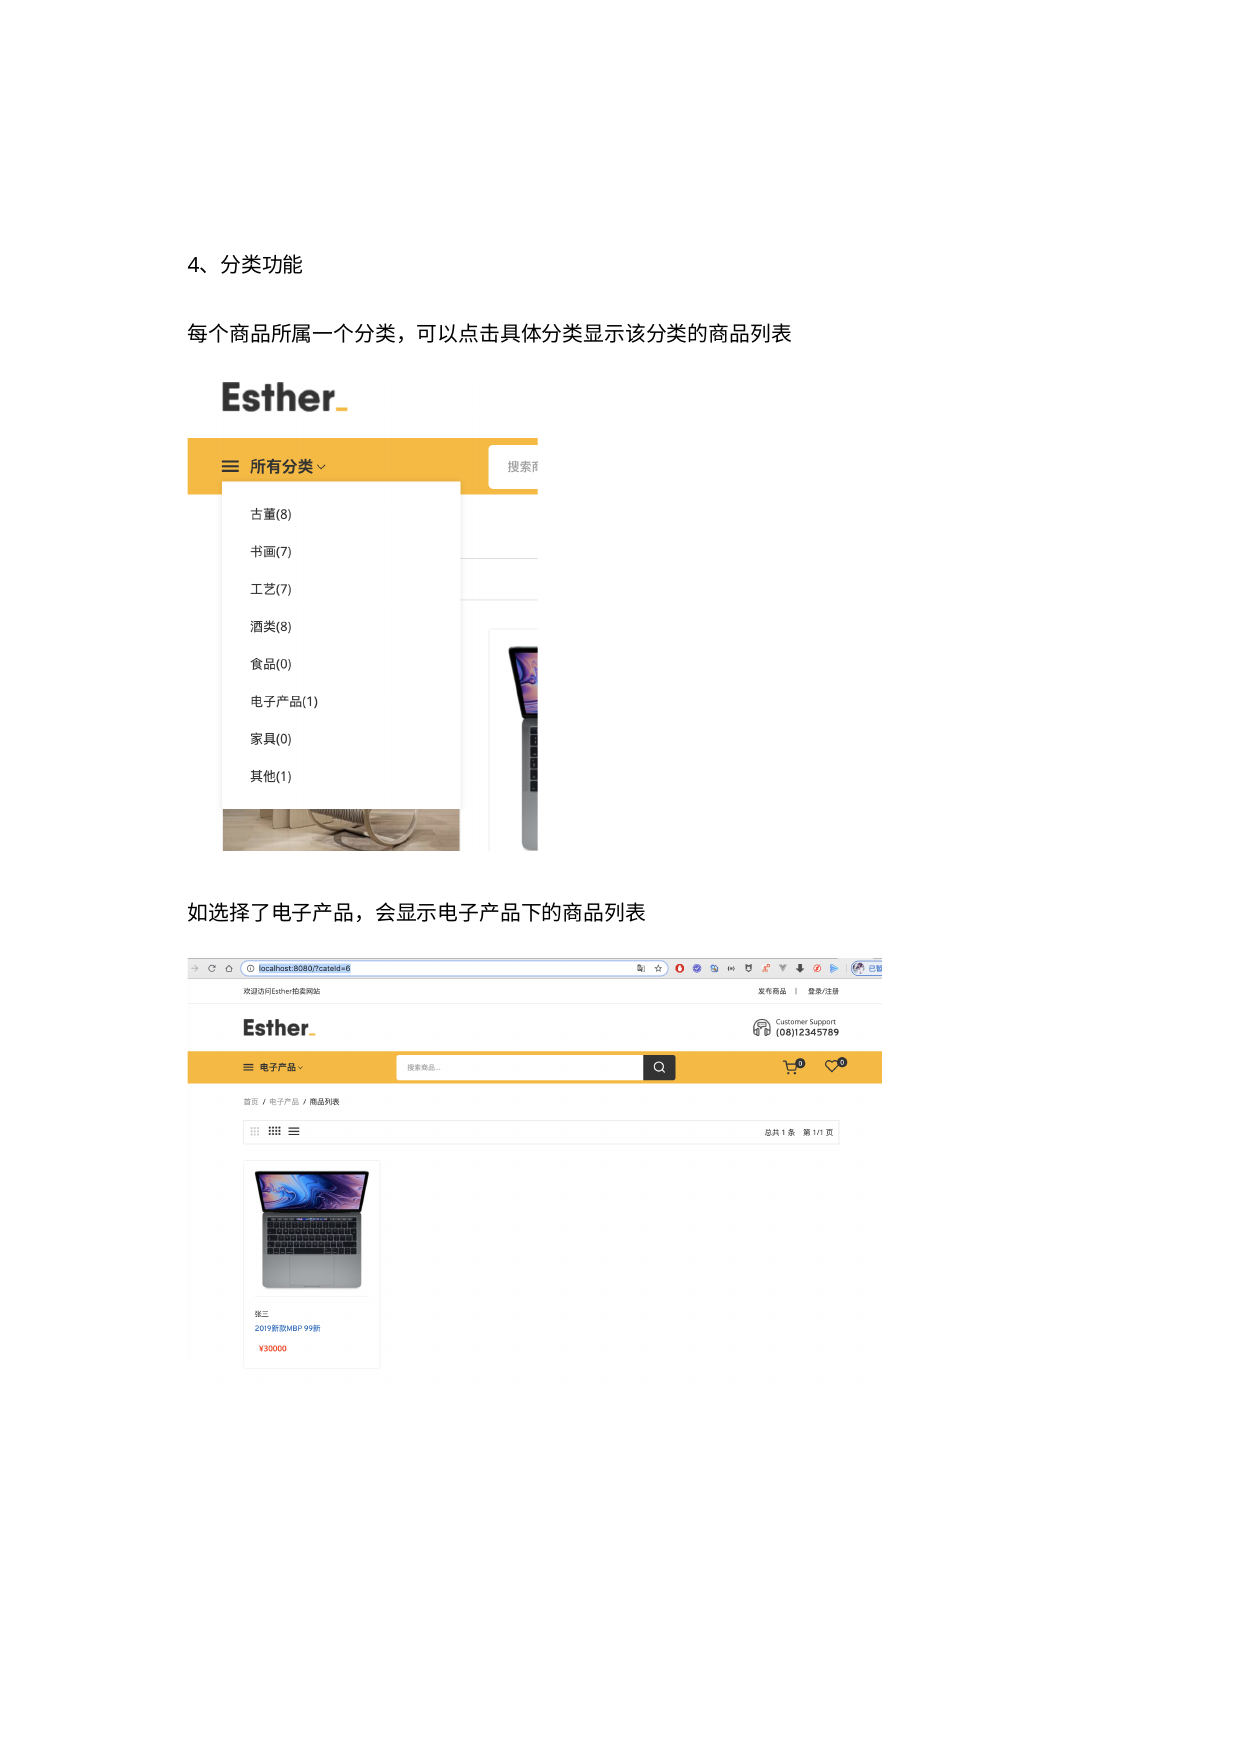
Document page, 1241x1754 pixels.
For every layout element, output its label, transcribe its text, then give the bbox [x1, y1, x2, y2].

picture [187, 958, 882, 1398]
text 每个商品所属一个分类，可以点击具体分类显示该分类的商品列表 [187, 310, 1053, 354]
text 如选择了电子产品，会显示电子产品下的商品列表 [187, 889, 1053, 933]
text 4、分类功能 [187, 241, 1053, 285]
picture [187, 379, 538, 851]
